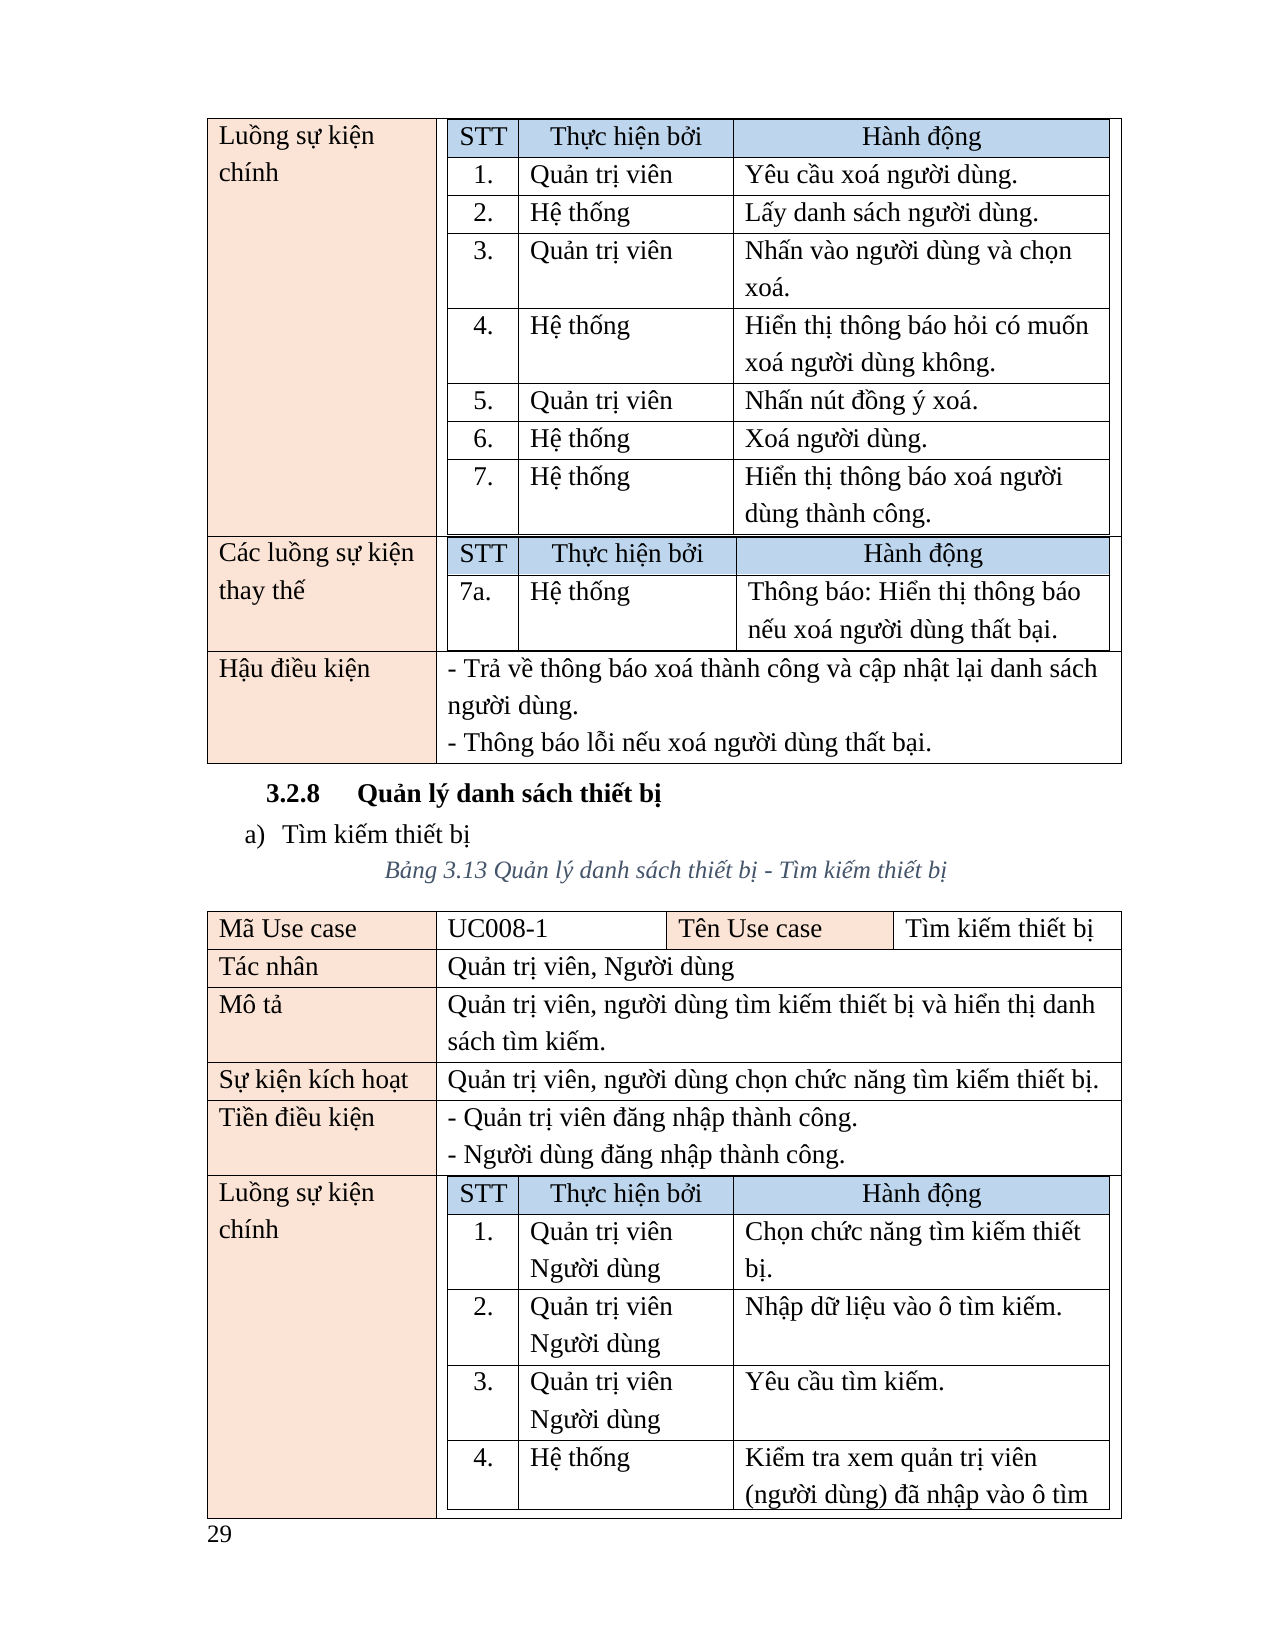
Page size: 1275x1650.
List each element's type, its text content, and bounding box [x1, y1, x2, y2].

table_cell Các luồng sự kiện thay thế [208, 537, 436, 651]
table_cell [437, 537, 447, 651]
table_header Mã Use case [208, 912, 436, 949]
table_cell [448, 576, 518, 650]
subtitle Tìm kiếm thiết bị [244, 818, 1127, 849]
table_cell Quản trị viên, người dùng tìm kiếm thiết bị và hiển thị danh sách tìm kiếm. [437, 988, 1121, 1062]
table_cell [437, 1176, 1121, 1518]
table_cell Tiền điều kiện [208, 1101, 436, 1175]
table_cell Hậu điều kiện [208, 652, 436, 763]
table_cell [437, 119, 1121, 536]
table_cell Sự kiện kích hoạt [208, 1063, 436, 1100]
table_header Tìm kiếm thiết bị [894, 912, 1121, 949]
table_header Tên Use case [667, 912, 893, 949]
table_cell Luồng sự kiện chính [208, 119, 436, 536]
table_cell Quản trị viên, Người dùng [437, 950, 1121, 987]
table_cell Mô tả [208, 988, 436, 1062]
table_cell - Trả về thông báo xoá thành công và cập nhật lại danh sách người dùng. - Thông báo lỗi nếu xoá người dùng thất bại. [437, 652, 1121, 763]
table_cell Tác nhân [208, 950, 436, 987]
table_cell - Quản trị viên đăng nhập thành công. - Người dùng đăng nhập thành công. [437, 1101, 1121, 1175]
subtitle Quản lý danh sách thiết bị [266, 777, 1127, 808]
table_cell [519, 576, 736, 650]
table_cell [1110, 537, 1121, 651]
table_header UC008-1 [437, 912, 666, 949]
table_cell [737, 576, 1109, 650]
table_cell Quản trị viên, người dùng chọn chức năng tìm kiếm thiết bị. [437, 1063, 1121, 1100]
table_cell Luồng sự kiện chính [208, 1176, 436, 1518]
